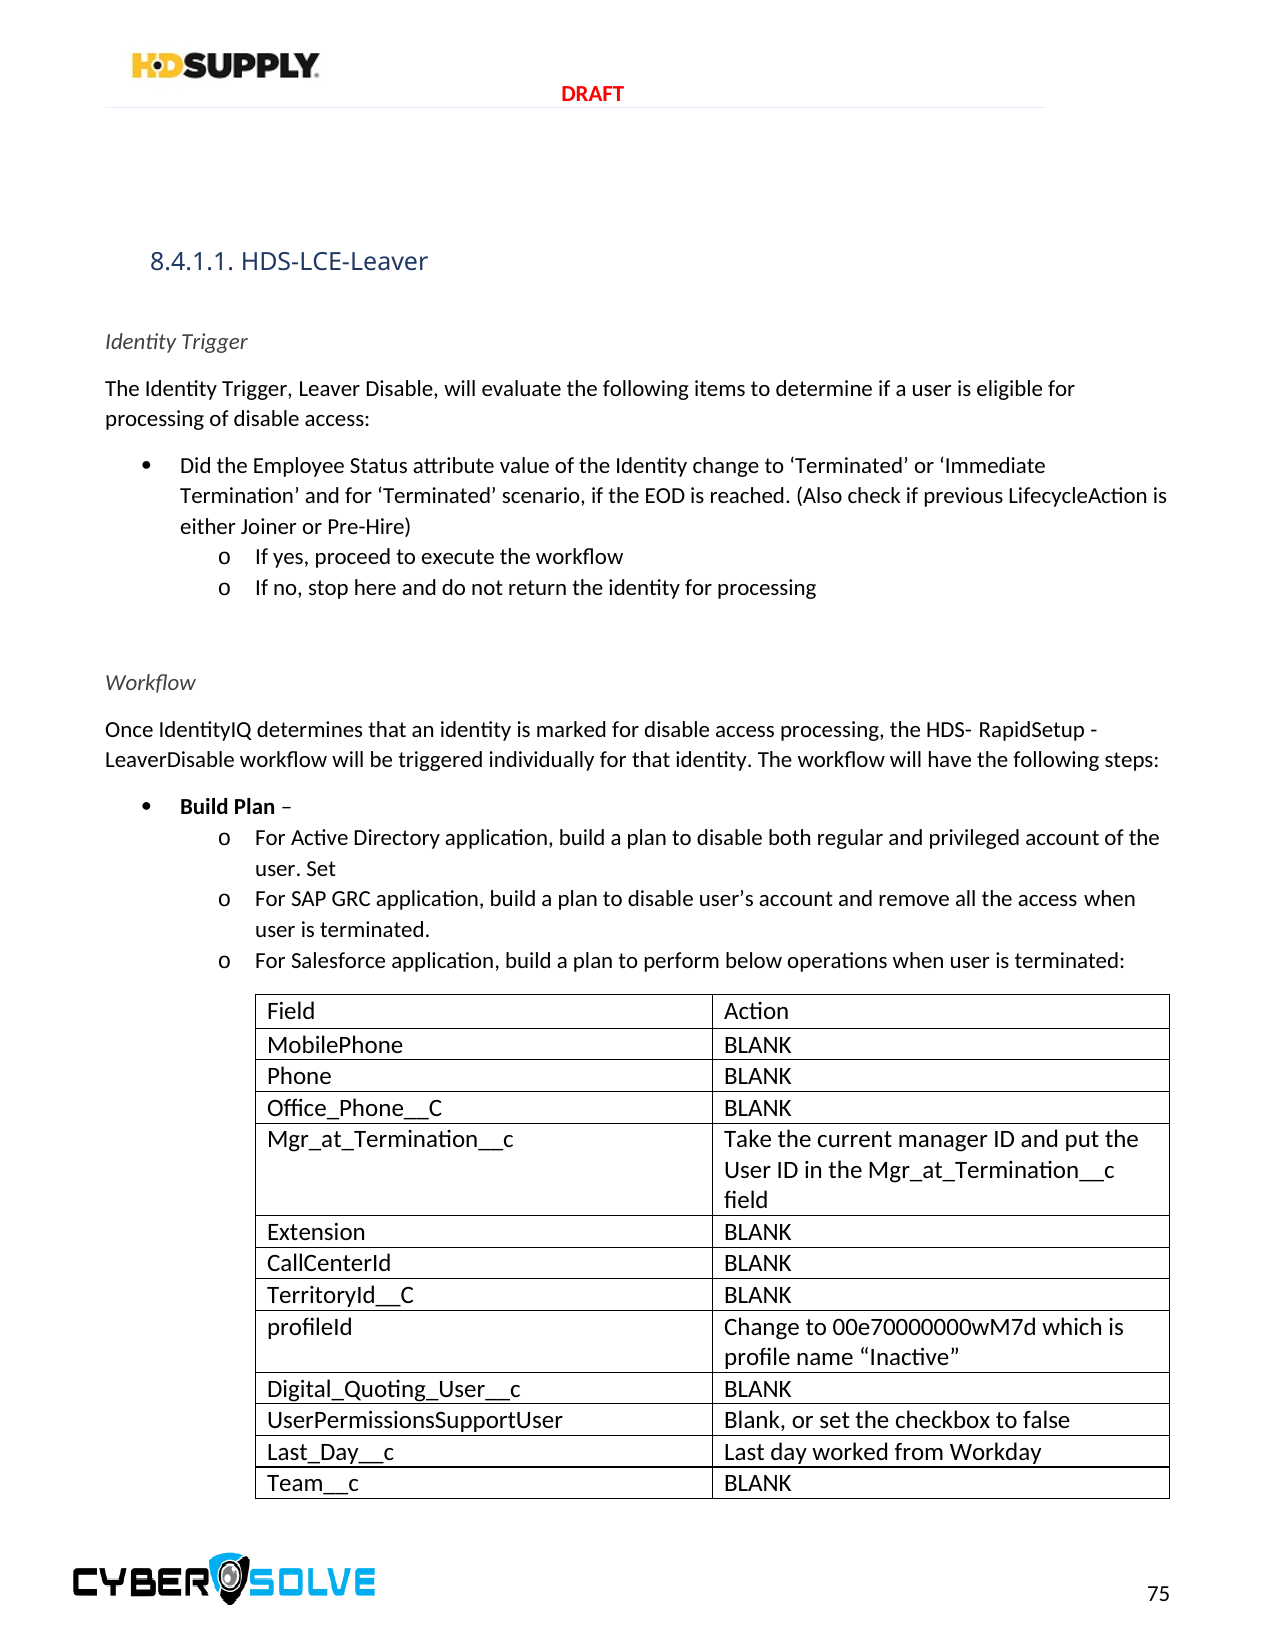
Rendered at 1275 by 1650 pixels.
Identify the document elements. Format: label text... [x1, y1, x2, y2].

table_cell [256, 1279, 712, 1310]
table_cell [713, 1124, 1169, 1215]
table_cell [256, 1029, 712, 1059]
subtitle HDS-LCE-Leaver [150, 244, 1170, 278]
list For SAP GRC application, build a plan to disable user’s account and remove all the access when user is terminated. [217, 884, 1170, 943]
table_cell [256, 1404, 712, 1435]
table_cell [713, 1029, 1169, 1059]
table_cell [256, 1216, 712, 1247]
list For Salesforce application, build a plan to perform below operations when user is terminated: [217, 946, 1170, 975]
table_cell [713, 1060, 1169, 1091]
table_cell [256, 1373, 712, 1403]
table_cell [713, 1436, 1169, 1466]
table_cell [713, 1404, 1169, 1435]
picture [110, 30, 344, 102]
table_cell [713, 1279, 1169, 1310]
list Build Plan – [142, 792, 1170, 820]
text Identity Trigger [105, 327, 1170, 355]
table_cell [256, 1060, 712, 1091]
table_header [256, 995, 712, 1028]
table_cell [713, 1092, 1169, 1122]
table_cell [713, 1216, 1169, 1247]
text The Identity Trigger, Leaver Disable, will evaluate the following items to determine if a user is eligible for processing of disable access: [105, 374, 1170, 432]
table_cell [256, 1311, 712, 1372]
list Did the Employee Status attribute value of the Identity change to ‘Terminated’ or ‘Immediate Termination’ and for ‘Terminated’ scenario, if the EOD is reached. (Also check if previous LifecycleAction is either Joiner or Pre-Hire) [142, 451, 1170, 540]
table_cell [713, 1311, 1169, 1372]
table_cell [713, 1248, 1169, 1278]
list For Active Directory application, build a plan to disable both regular and privileged account of the user. Set [217, 823, 1170, 882]
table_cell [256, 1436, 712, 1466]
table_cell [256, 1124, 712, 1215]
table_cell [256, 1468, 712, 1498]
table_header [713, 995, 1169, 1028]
text Once IdentityIQ determines that an identity is marked for disable access processing, the HDS- RapidSetup -LeaverDisable workflow will be triggered individually for that identity. The workflow will have the following steps: [105, 715, 1170, 773]
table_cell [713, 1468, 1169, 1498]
list If no, stop here and do not return the identity for processing [217, 573, 1170, 603]
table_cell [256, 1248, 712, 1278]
text Workflow [105, 668, 1170, 696]
list If yes, proceed to execute the workflow [217, 542, 1170, 571]
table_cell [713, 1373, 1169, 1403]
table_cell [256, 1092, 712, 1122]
